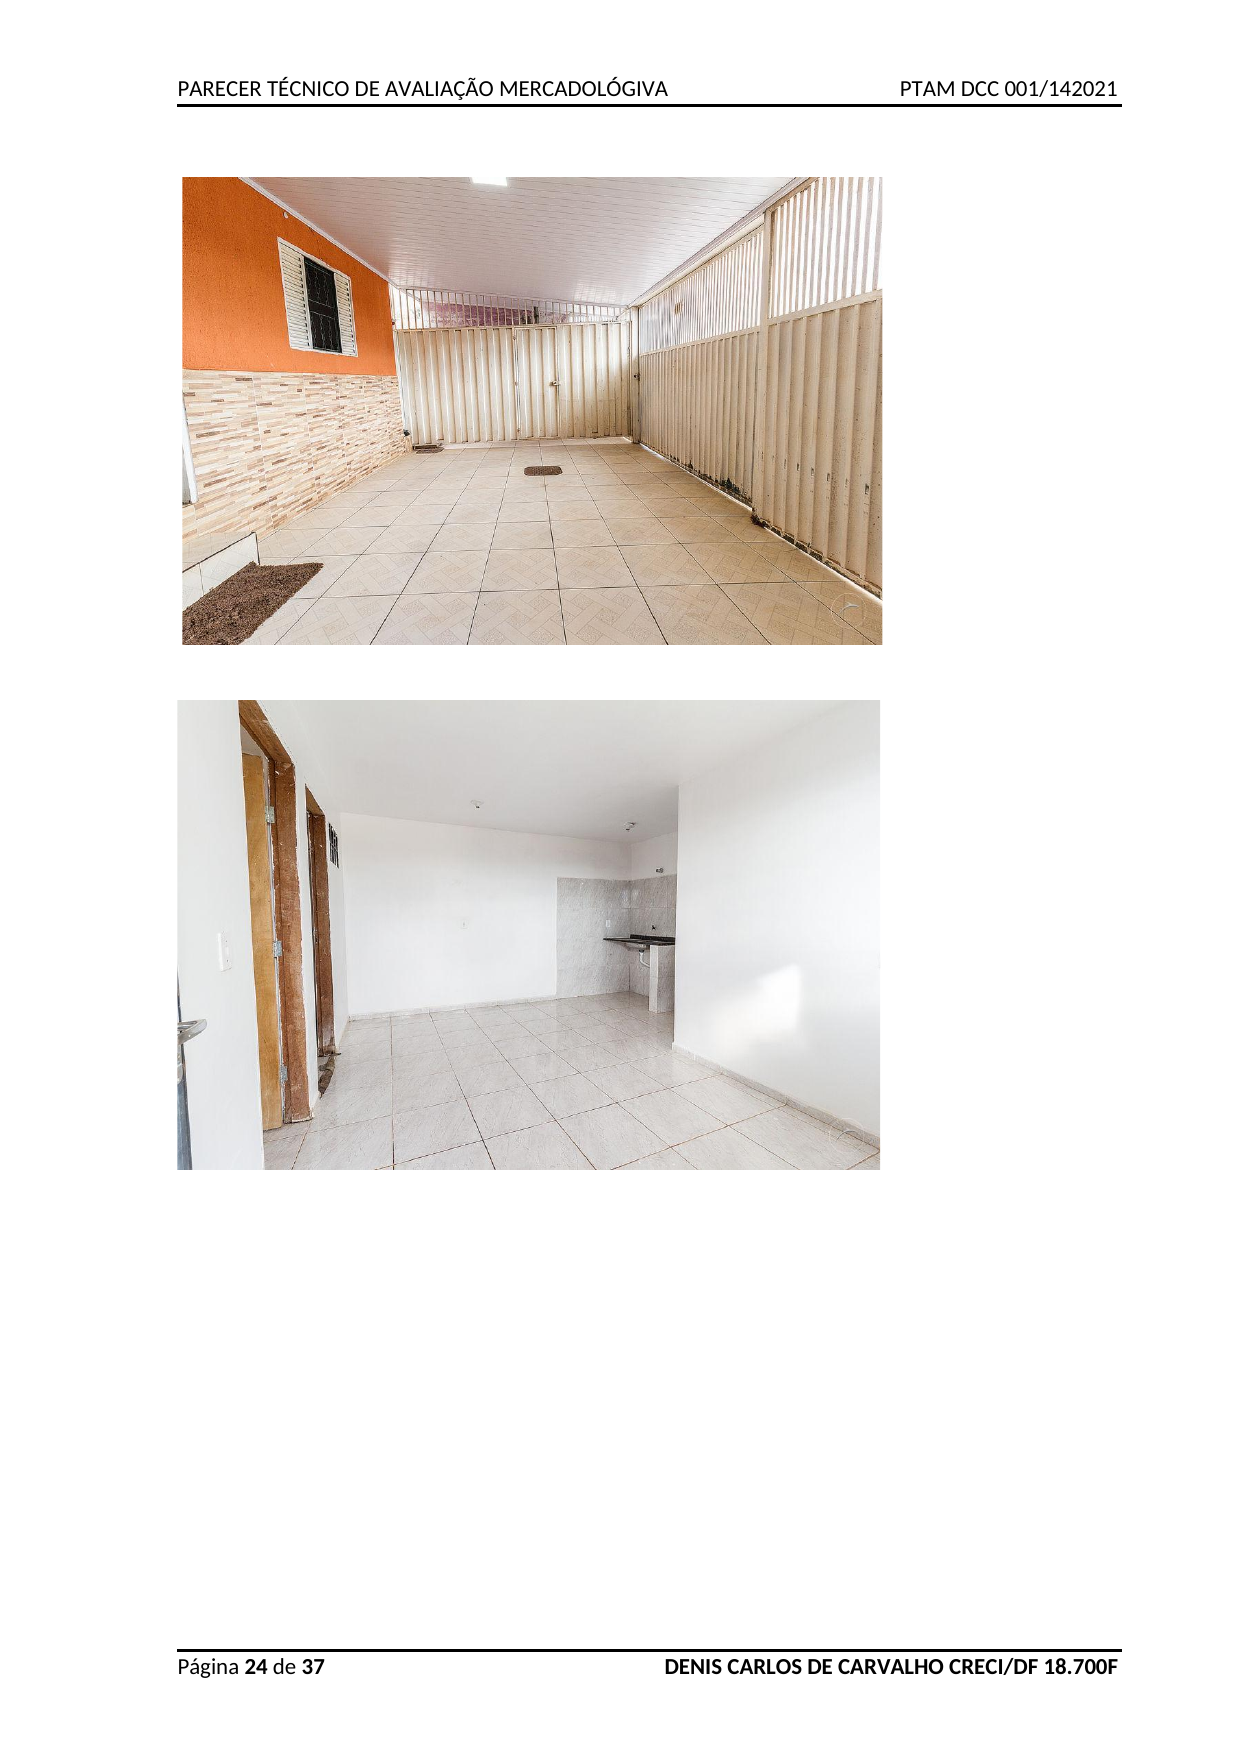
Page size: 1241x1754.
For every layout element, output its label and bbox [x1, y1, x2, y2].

picture [182, 177, 883, 645]
picture [177, 700, 881, 1170]
